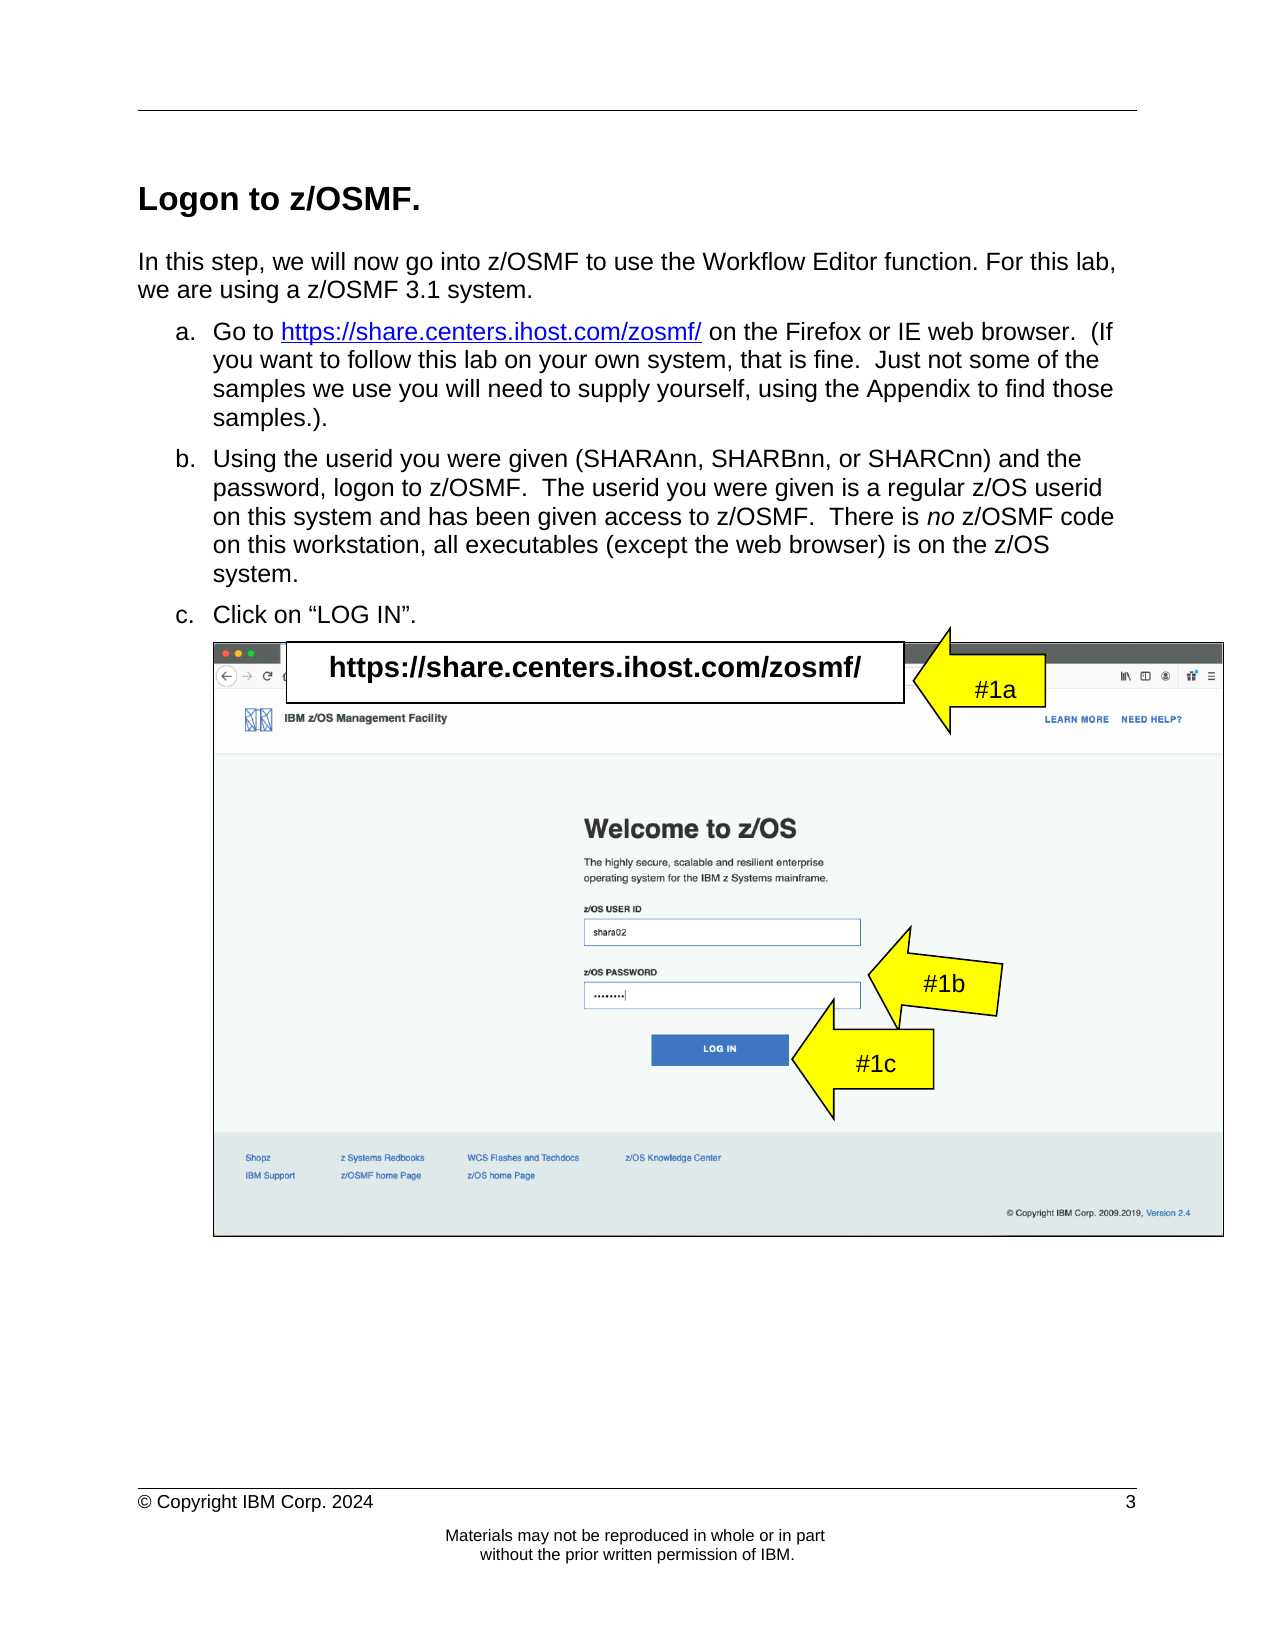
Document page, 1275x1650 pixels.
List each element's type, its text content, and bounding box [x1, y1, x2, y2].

list Click on “LOG IN”. [175, 601, 1137, 629]
list Using the userid you were given (SHARAnn, SHARBnn, or SHARCnn) and the password, logon to z/OSMF. The userid you were given is a regular z/OS userid on this system and has been given access to z/OSMF. There is no z/OSMF code on this workstation, all executables (except the web browser) is on the z/OS system. [175, 444, 1137, 588]
picture [214, 643, 1223, 1236]
text In this step, we will now go into z/OSMF to use the Workflow Editor function. For this lab, we are using a z/OSMF 3.1 system. [138, 247, 1137, 304]
list Go to https://share.centers.ihost.com/zosmf/ on the Firefox or IE web browser. (If you want to follow this lab on your own system, that is fine. Just not some of the samples we use you will need to supply yourself, using the Appendix to find those samples.). [175, 317, 1137, 432]
subtitle Logon to z/OSMF. [138, 179, 1137, 218]
